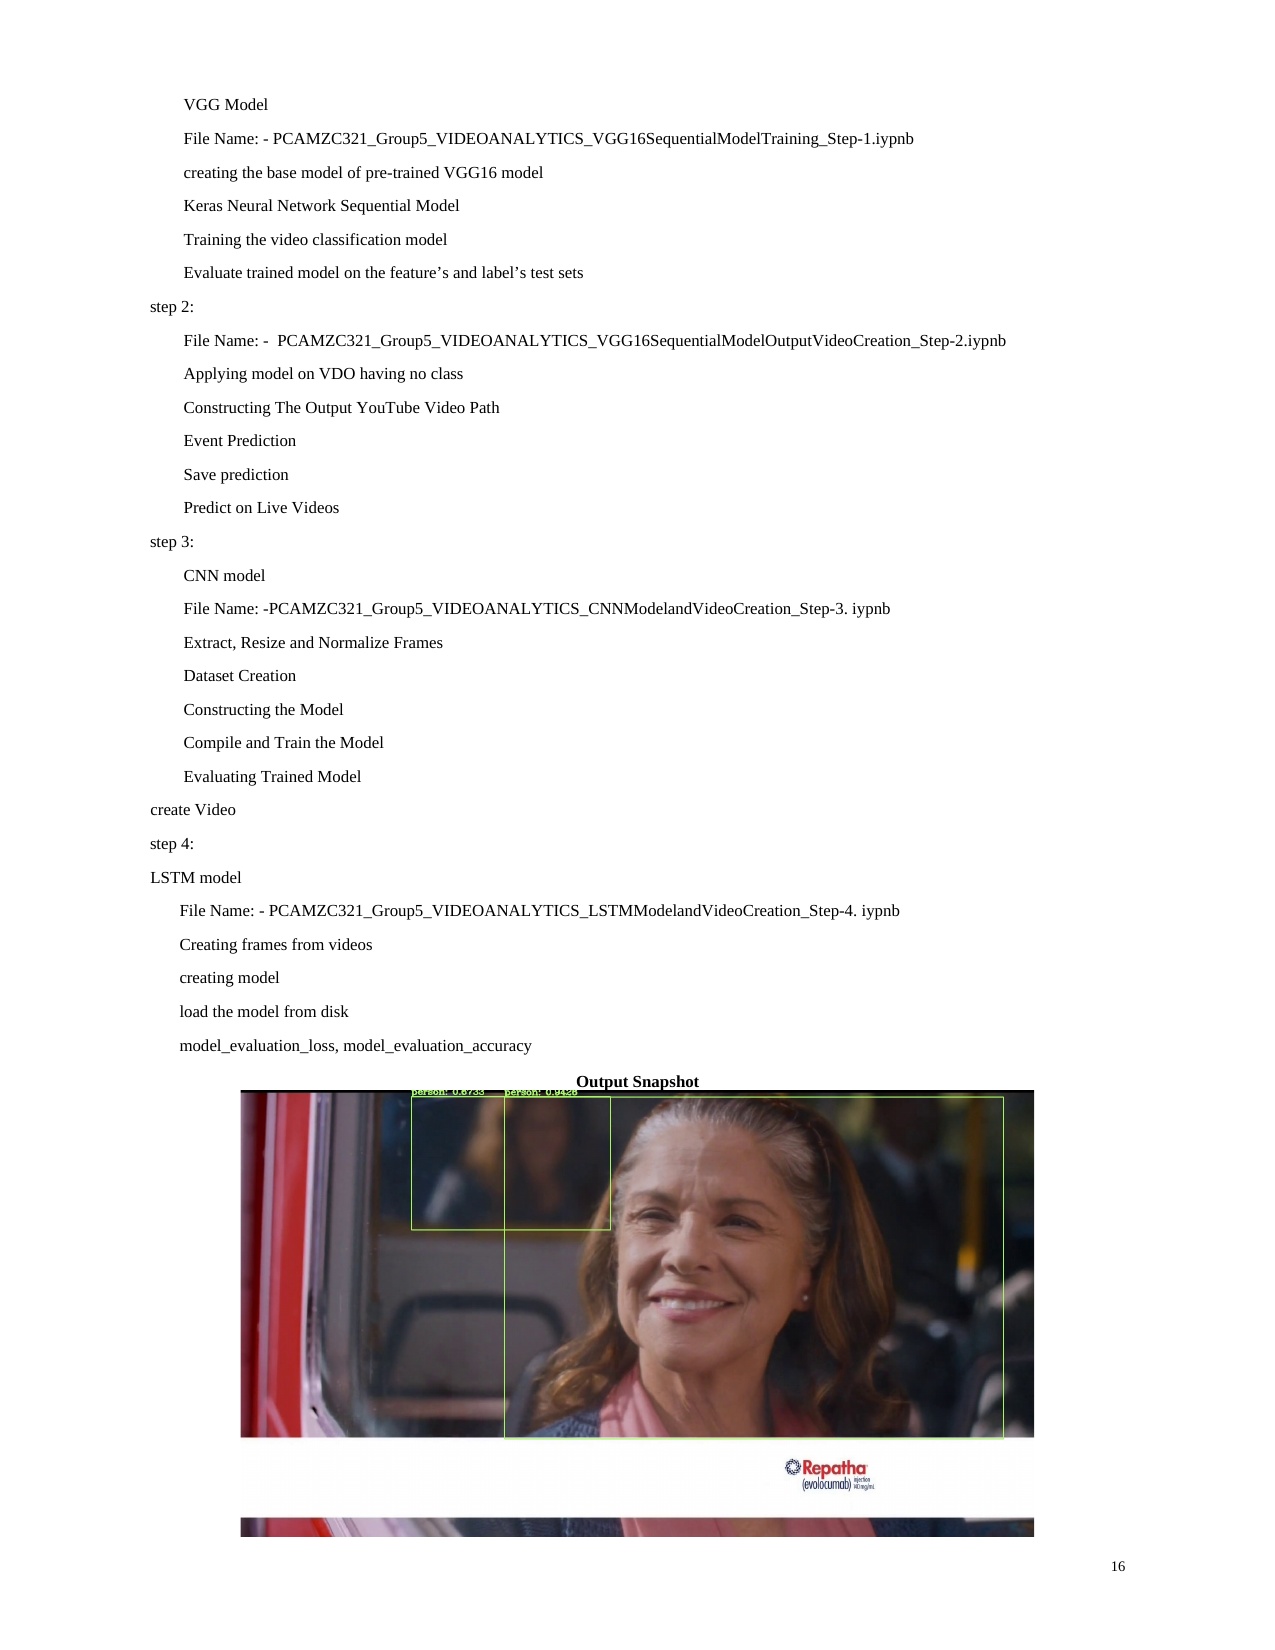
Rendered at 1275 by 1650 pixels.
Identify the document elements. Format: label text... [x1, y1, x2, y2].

text File Name: -PCAMZC321_Group5_VIDEOANALYTICS_CNNModelandVideoCreation_Step-3. iypnb [150, 585, 1125, 618]
text Training the video classification model [150, 215, 1125, 249]
text File Name: - PCAMZC321_Group5_VIDEOANALYTICS_VGG16SequentialModelOutputVideoCreation_Step-2.iypnb [150, 316, 1125, 350]
text load the model from disk [150, 988, 1125, 1021]
text creating model [150, 954, 1125, 988]
text Constructing The Output YouTube Video Path [150, 383, 1125, 417]
text Keras Neural Network Sequential Model [150, 182, 1125, 215]
text model_evaluation_loss, model_evaluation_accuracy [150, 1021, 1125, 1055]
text Save prediction [150, 450, 1125, 484]
text step 3: [150, 518, 1125, 551]
text Event Prediction [150, 417, 1125, 450]
text CNN model [150, 551, 1125, 585]
text Dataset Creation [150, 652, 1125, 685]
text Evaluate trained model on the feature’s and label’s test sets [150, 249, 1125, 282]
text step 2: [150, 282, 1125, 316]
text VGG Model [150, 81, 1125, 114]
text File Name: - PCAMZC321_Group5_VIDEOANALYTICS_LSTMModelandVideoCreation_Step-4. iypnb [150, 887, 1125, 920]
text Predict on Live Videos [150, 484, 1125, 517]
text Constructing the Model [150, 685, 1125, 719]
text Output Snapshot [150, 1057, 1125, 1091]
text Creating frames from videos [150, 921, 1125, 954]
text Compile and Train the Model [150, 719, 1125, 752]
text Applying model on VDO having no class [150, 350, 1125, 383]
text LSTM model [150, 853, 1125, 887]
text Evaluating Trained Model [150, 752, 1125, 786]
text creating the base model of pre-trained VGG16 model [150, 148, 1125, 182]
text create Video [150, 786, 1125, 819]
text File Name: - PCAMZC321_Group5_VIDEOANALYTICS_VGG16SequentialModelTraining_Step-1.iypnb [150, 114, 1125, 148]
text Extract, Resize and Normalize Frames [150, 618, 1125, 652]
text step 4: [150, 820, 1125, 853]
picture [240, 1090, 1035, 1537]
